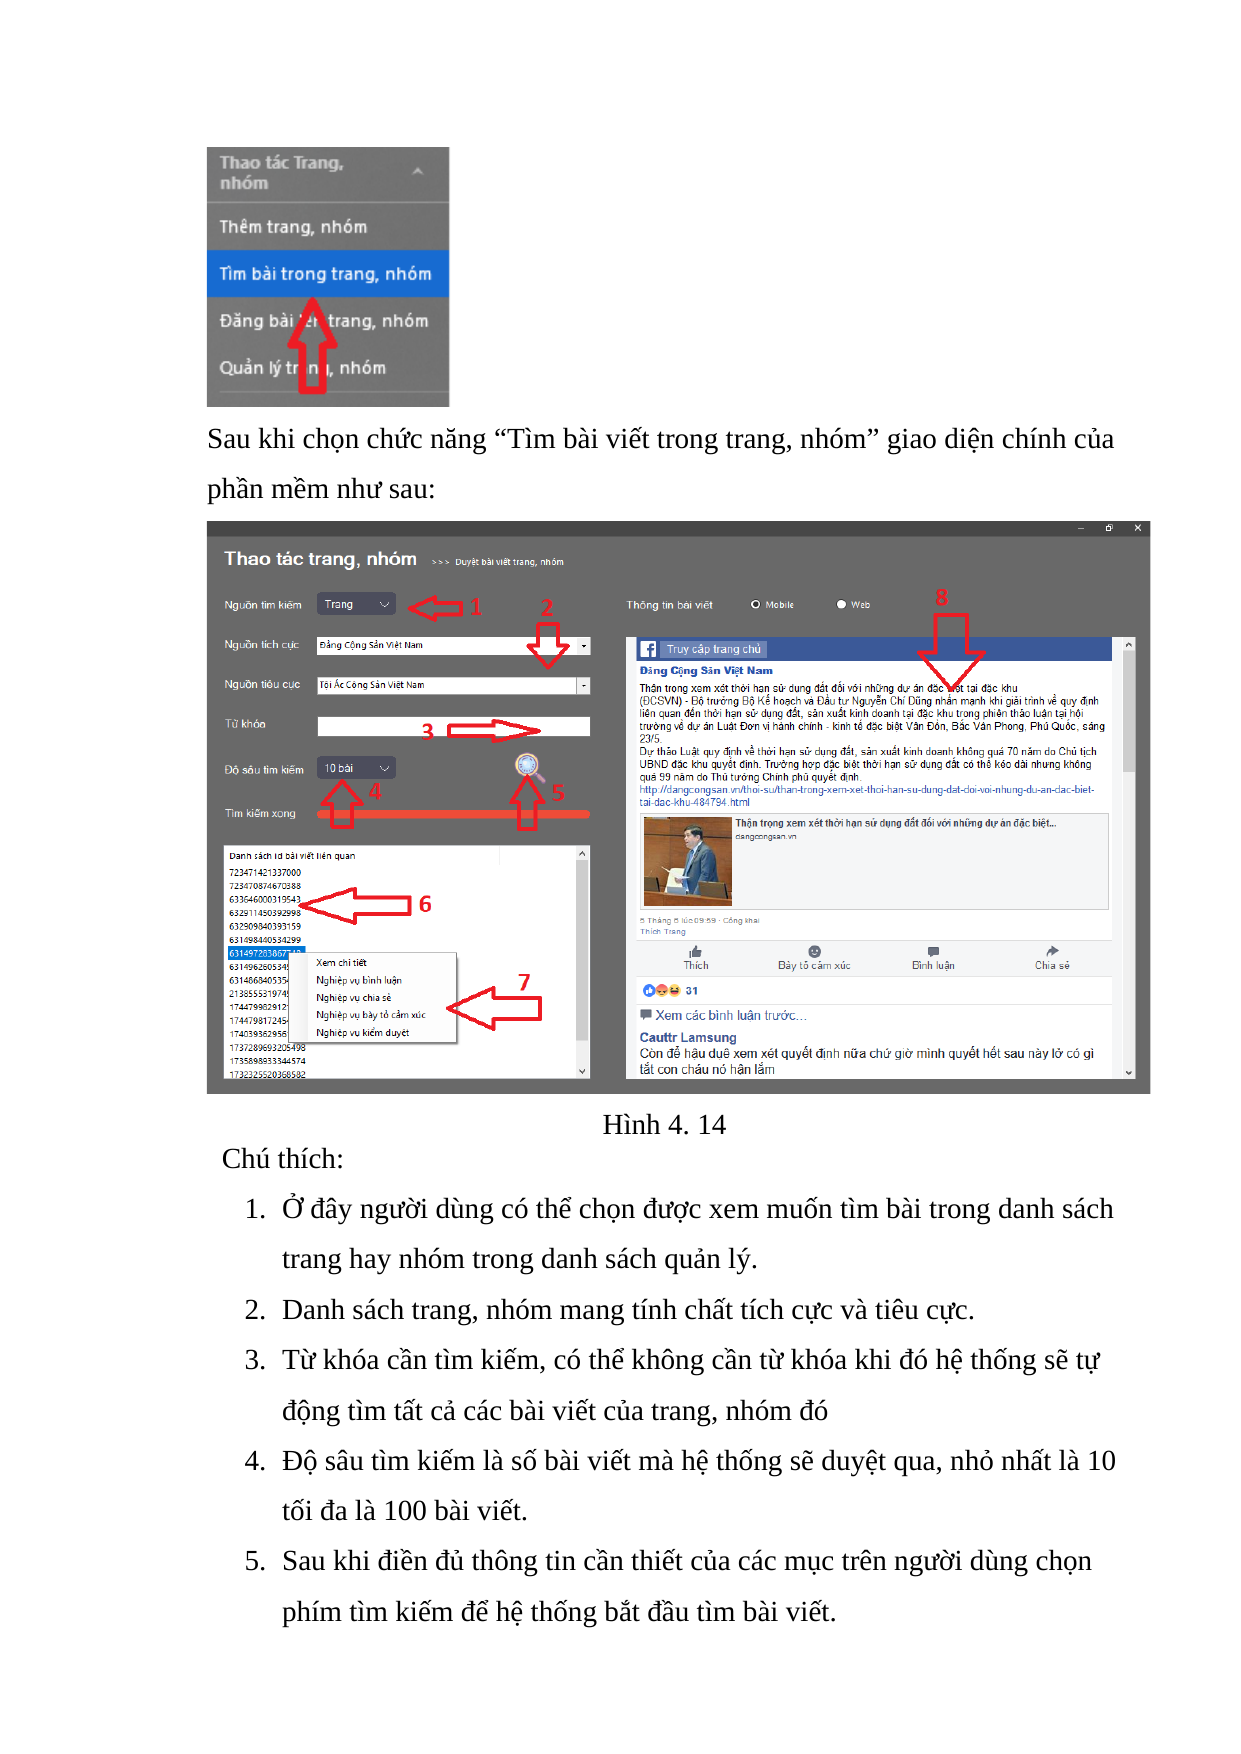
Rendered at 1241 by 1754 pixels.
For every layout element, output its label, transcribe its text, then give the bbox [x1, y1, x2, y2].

list Sau khi điền đủ thông tin cần thiết của các mục trên người dùng chọn phím tìm kiếm để hệ thống bắt đầu tìm bài viết. [244, 1543, 1152, 1627]
list Từ khóa cần tìm kiếm, có thể không cần từ khóa khi đó hệ thống sẽ tự động tìm tất cả các bài viết của trang, nhóm đó [244, 1342, 1152, 1426]
list Độ sâu tìm kiếm là số bài viết mà hệ thống sẽ duyệt qua, nhỏ nhất là 10 tối đa là 100 bài viết. [244, 1443, 1152, 1527]
picture [206, 521, 1151, 1094]
picture [206, 147, 451, 407]
list Ở đây người dùng có thể chọn được xem muốn tìm bài trong danh sách trang hay nhóm trong danh sách quản lý. [244, 1191, 1152, 1275]
text Chú thích: [207, 1141, 1152, 1174]
list Danh sách trang, nhóm mang tính chất tích cực và tiêu cực. [244, 1292, 1152, 1326]
text Sau khi chọn chức năng “Tìm bài viết trong trang, nhóm” giao diện chính của phần mềm như sau: [207, 421, 1152, 505]
